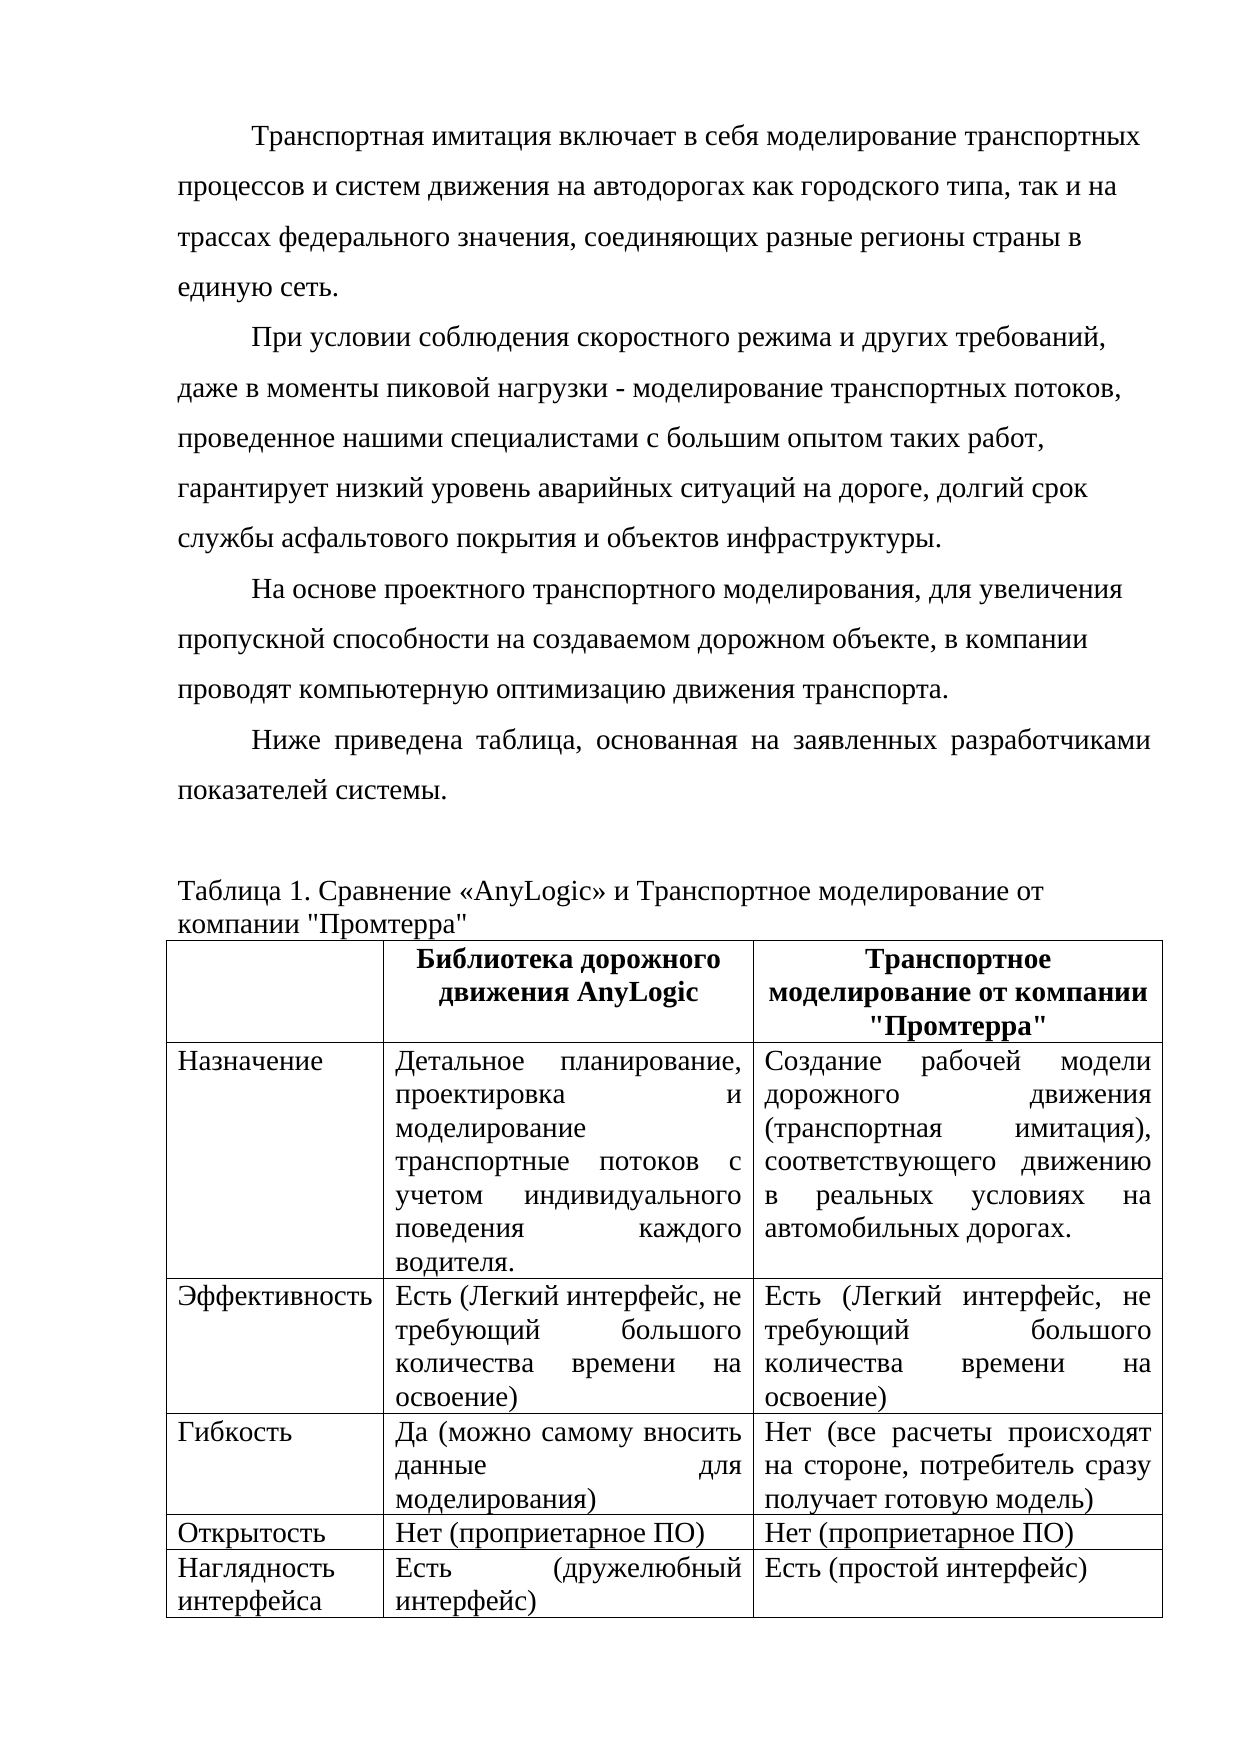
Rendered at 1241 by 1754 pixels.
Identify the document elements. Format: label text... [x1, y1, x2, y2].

table_cell Есть (простой интерфейс) [754, 1550, 1162, 1617]
table_cell Эффективность [167, 1279, 383, 1413]
table_header Библиотека дорожного движения AnyLogic [384, 941, 753, 1042]
text Транспортная имитация включает в себя моделирование транспортных процессов и систем движения на автодорогах как городского типа, так и на трассах федерального значения, соединяющих разные регионы страны в единую сеть. [177, 118, 1152, 303]
table_cell Нет (проприетарное ПО) [384, 1515, 753, 1549]
table_cell Нет (проприетарное ПО) [754, 1515, 1162, 1549]
text Ниже приведена таблица, основанная на заявленных разработчиками показателей системы. [177, 722, 1152, 806]
text На основе проектного транспортного моделирования, для увеличения пропускной способности на создаваемом дорожном объекте, в компании проводят компьютерную оптимизацию движения транспорта. [177, 571, 1152, 705]
table_header [167, 941, 383, 1042]
table_cell Гибкость [167, 1414, 383, 1514]
table_cell Нет (все расчеты происходят на стороне, потребитель сразу получает готовую модель) [754, 1414, 1162, 1514]
table_cell Создание рабочей модели дорожного движения (транспортная имитация), соответствующего движению в реальных условиях на автомобильных дорогах. [754, 1043, 1162, 1277]
text При условии соблюдения скоростного режима и других требований, даже в моменты пиковой нагрузки - моделирование транспортных потоков, проведенное нашими специалистами с большим опытом таких работ, гарантирует низкий уровень аварийных ситуаций на дороге, долгий срок службы асфальтового покрытия и объектов инфраструктуры. [177, 319, 1152, 554]
table_header Транспортное моделирование от компании "Промтерра" [754, 941, 1162, 1042]
table_cell Есть (дружелюбный интерфейс) [384, 1550, 753, 1617]
table_cell Открытость [167, 1515, 383, 1549]
table_cell Есть (Легкий интерфейс, не требующий большого количества времени на освоение) [754, 1279, 1162, 1413]
table_cell Наглядность интерфейса [167, 1550, 383, 1617]
table_cell Назначение [167, 1043, 383, 1277]
table_cell Да (можно самому вносить данные для моделирования) [384, 1414, 753, 1514]
text Таблица 1. Сравнение «AnyLogic» и Транспортное моделирование от компании "Промтерра" [177, 873, 1152, 940]
table_cell Детальное планирование, проектировка и моделирование транспортные потоков с учетом индивидуального поведения каждого водителя. [384, 1043, 753, 1277]
table_cell Есть (Легкий интерфейс, не требующий большого количества времени на освоение) [384, 1279, 753, 1413]
